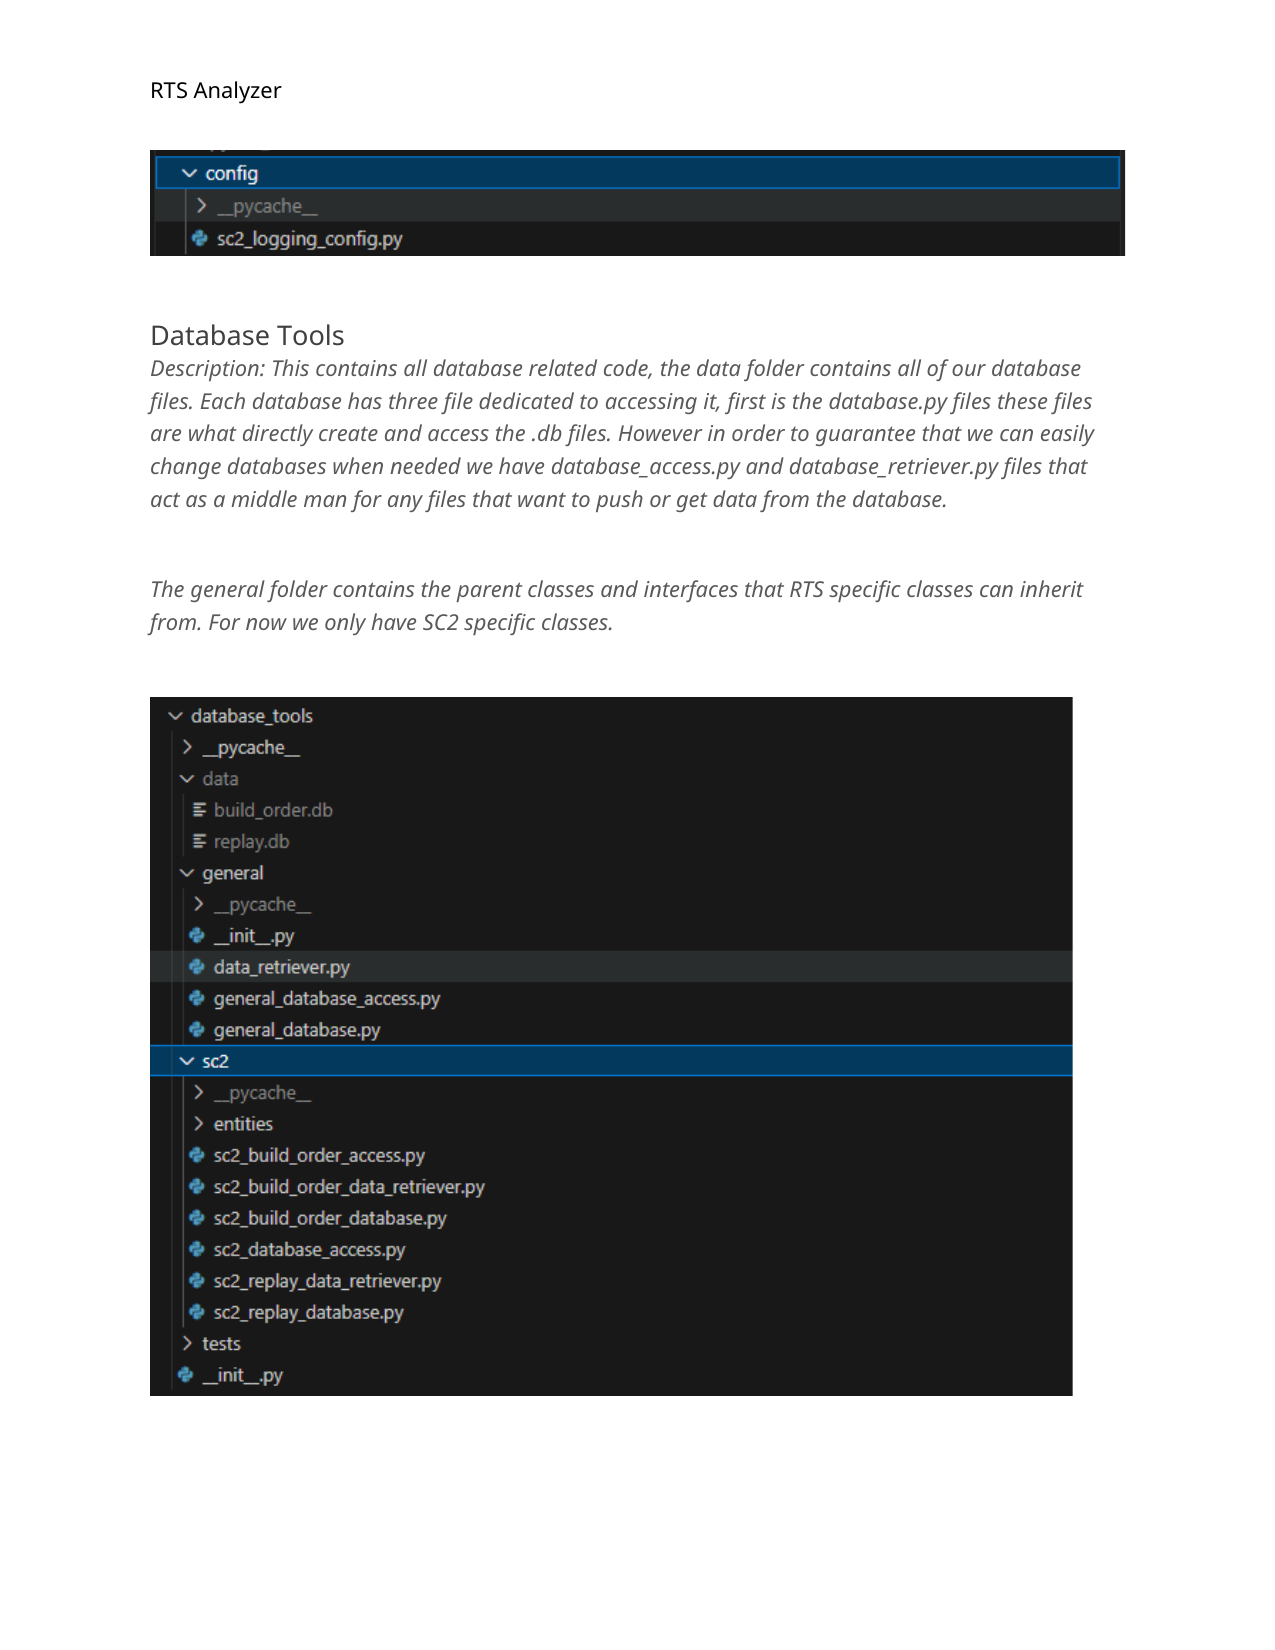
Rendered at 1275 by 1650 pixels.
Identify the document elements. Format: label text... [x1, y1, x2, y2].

picture [150, 697, 1073, 1396]
picture [150, 150, 1125, 256]
text The general folder contains the parent classes and interfaces that RTS specific classes can inherit from. For now we only have SC2 specific classes. [150, 574, 1125, 637]
text Description: This contains all database related code, the data folder contains all of our database files. Each database has three file dedicated to accessing it, first is the database.py files these files are what directly create and access the .db files. However in order to guarantee that we can easily change databases when needed we have database_access.py and database_retriever.py files that act as a middle man for any files that want to push or get data from the database. [150, 353, 1125, 514]
subtitle Database Tools [150, 316, 1125, 353]
